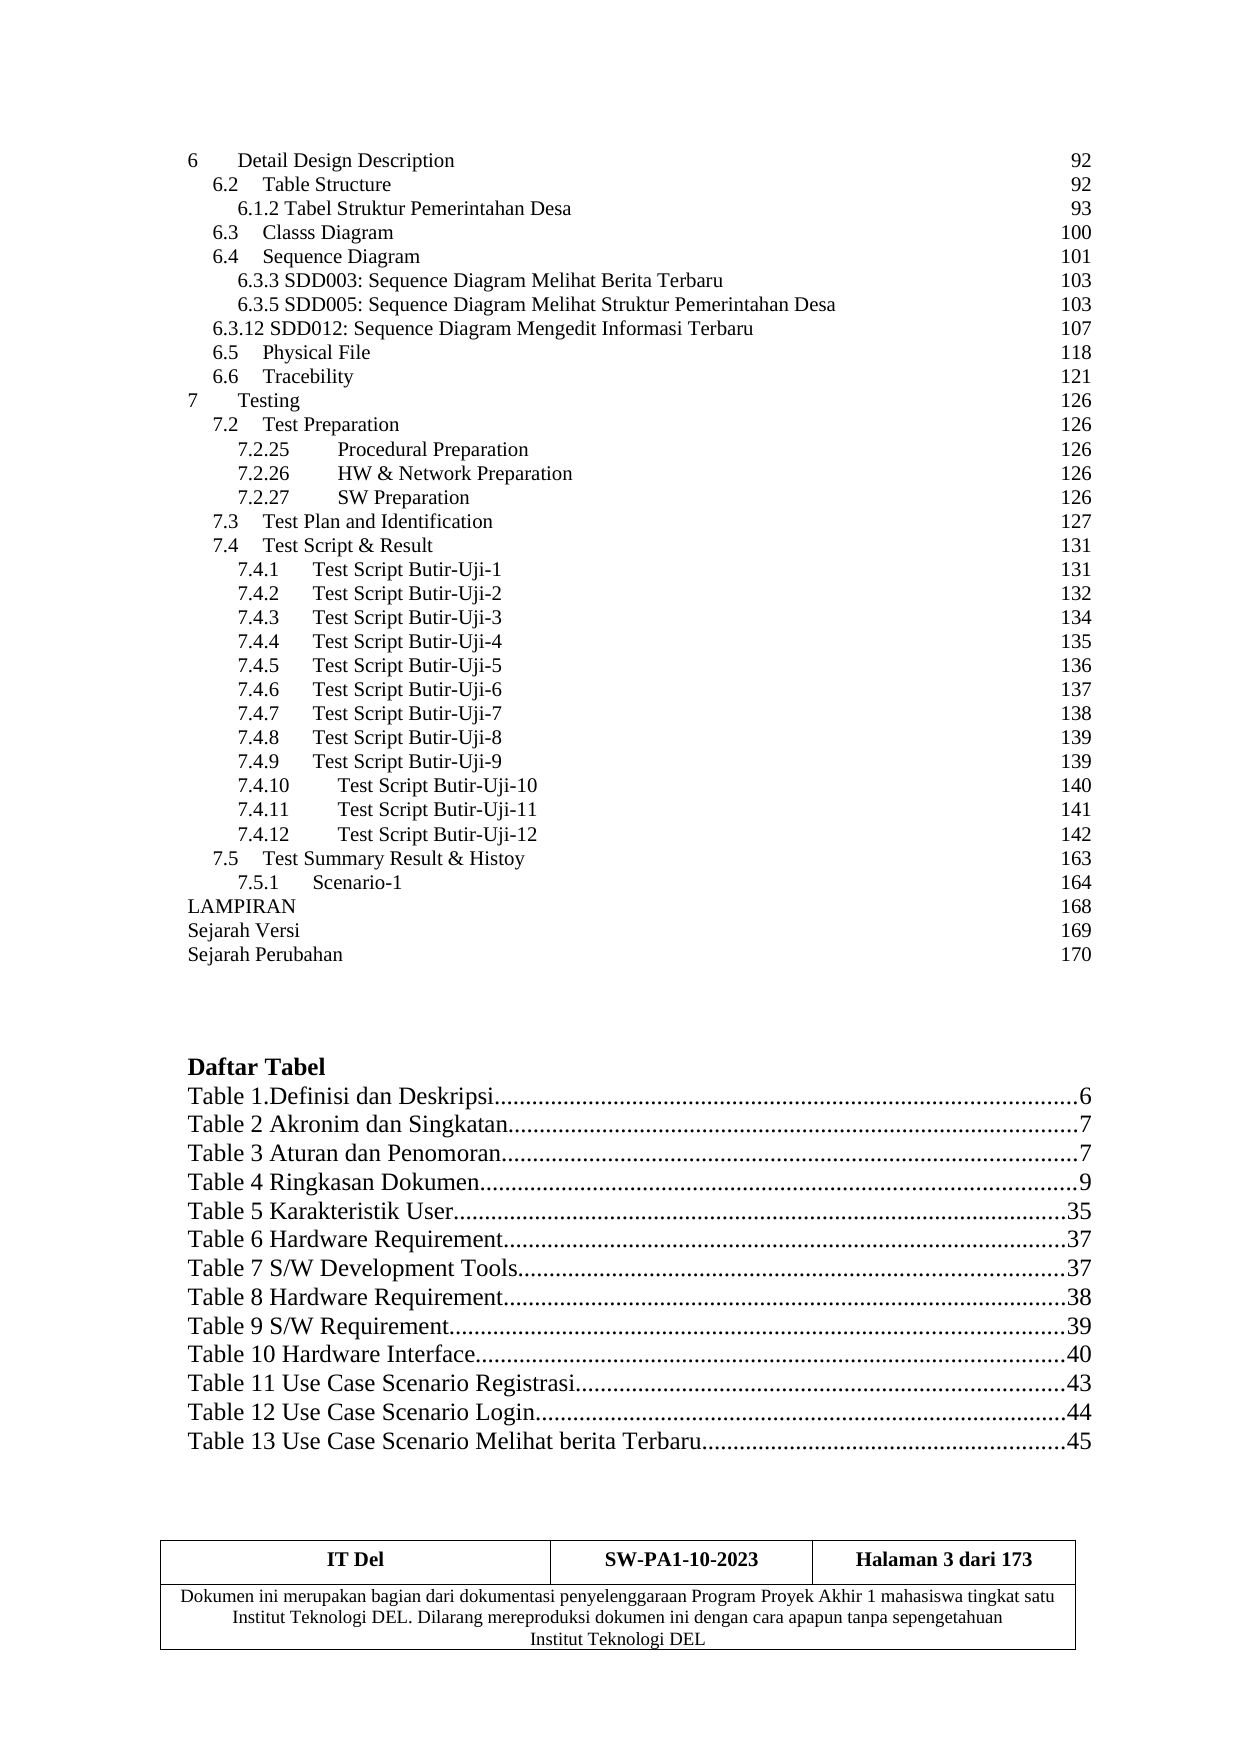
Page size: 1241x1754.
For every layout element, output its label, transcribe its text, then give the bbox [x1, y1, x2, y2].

text Table 11 Use Case Scenario Registrasi 43 [187, 1368, 1092, 1397]
text Table 9 S/W Requirement 39 [187, 1311, 1092, 1339]
text Table 6 Hardware Requirement 37 [187, 1224, 1092, 1253]
text Table 8 Hardware Requirement 38 [187, 1282, 1092, 1311]
text Table 2 Akronim dan Singkatan 7 [187, 1109, 1092, 1138]
text Table 4 Ringkasan Dokumen 9 [187, 1167, 1092, 1196]
text Table 13 Use Case Scenario Melihat berita Terbaru 45 [187, 1426, 1092, 1454]
text Table 5 Karakteristik User 35 [187, 1196, 1092, 1224]
text Daftar Tabel [187, 1052, 1092, 1081]
text Table 3 Aturan dan Penomoran 7 [187, 1138, 1092, 1167]
text Table 12 Use Case Scenario Login 44 [187, 1397, 1092, 1426]
text Table 1.Definisi dan Deskripsi 6 [187, 1081, 1092, 1109]
text Table 7 S/W Development Tools 37 [187, 1253, 1092, 1282]
text Table 10 Hardware Interface 40 [187, 1339, 1092, 1368]
